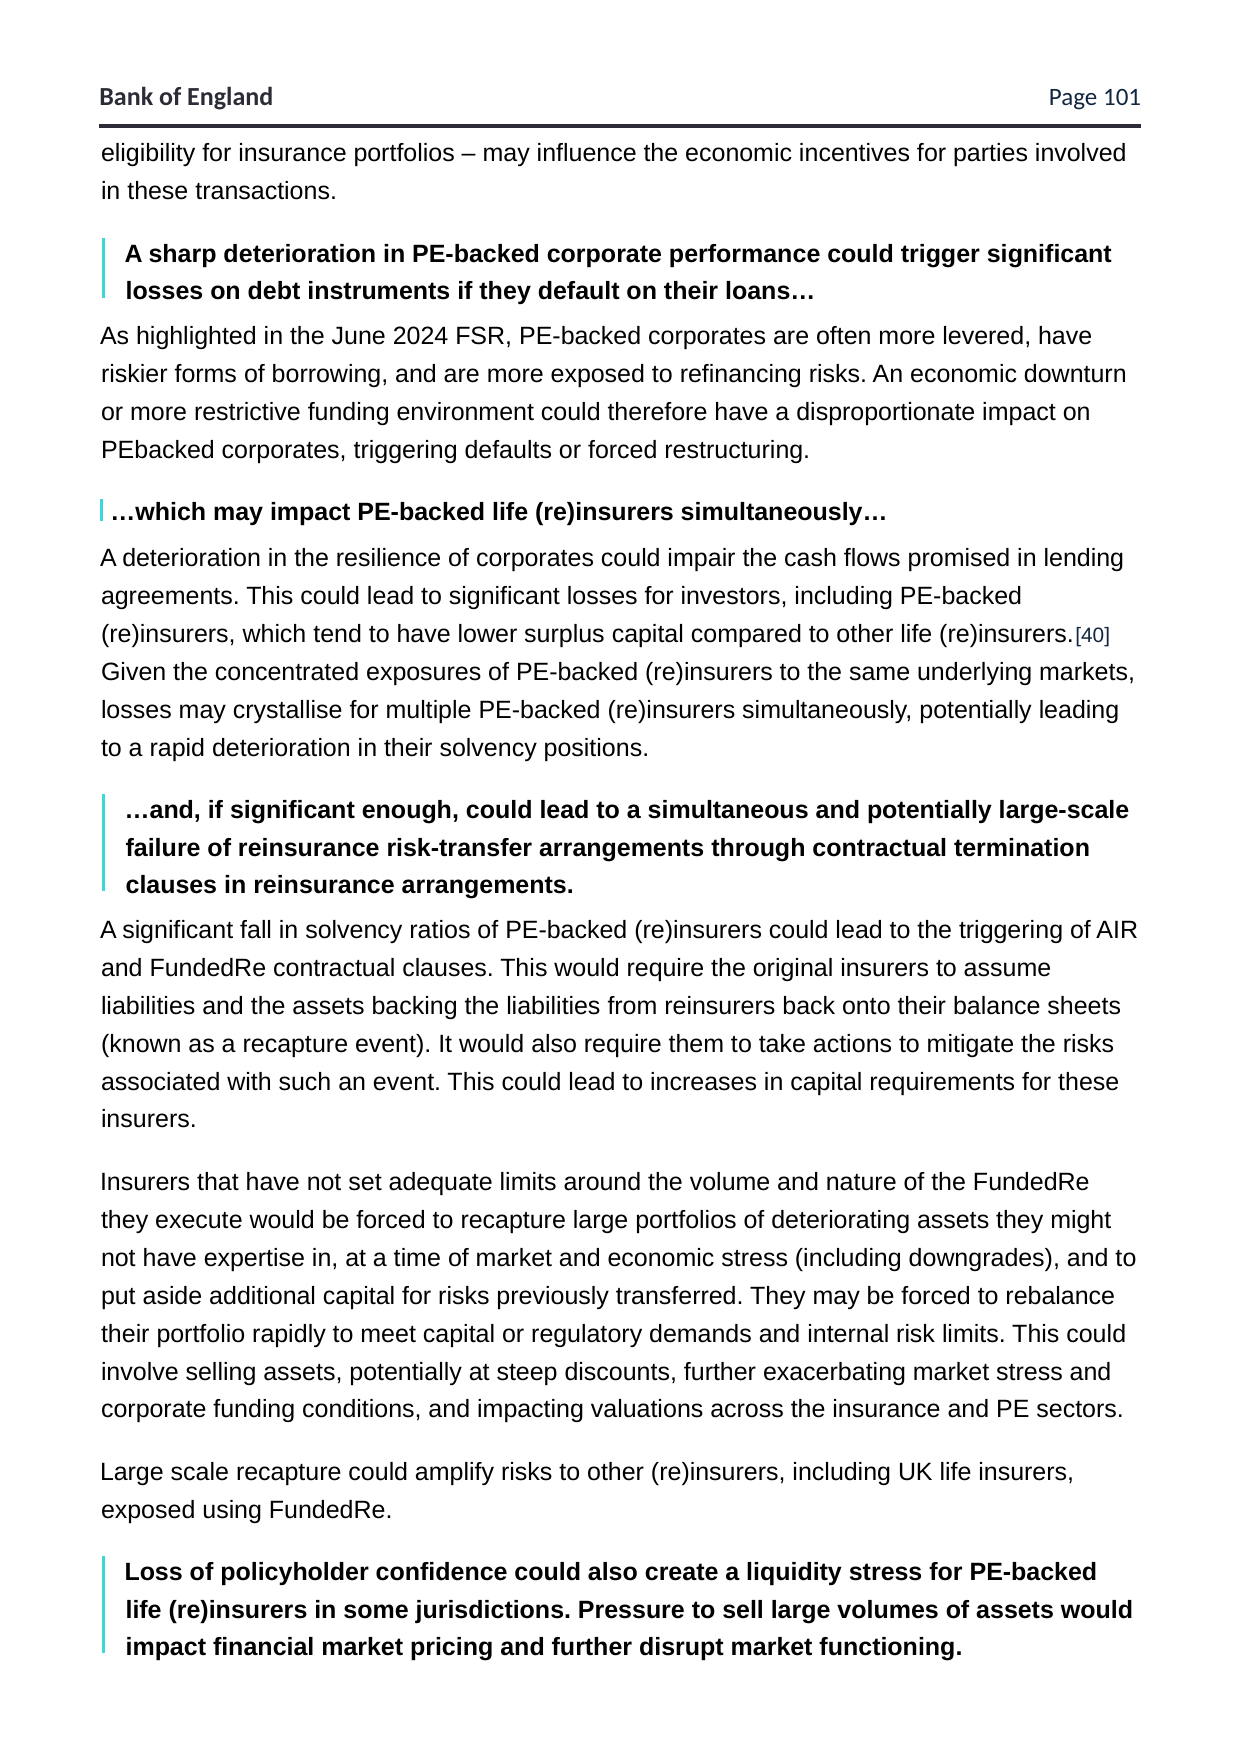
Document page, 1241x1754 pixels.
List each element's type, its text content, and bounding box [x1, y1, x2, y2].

text As highlighted in the June 2024 FSR, PE-backed corporates are often more levered, have riskier forms of borrowing, and are more exposed to refinancing risks. An economic downturn or more restrictive funding environment could therefore have a disproportionate impact on PEbacked corporates, triggering defaults or forced restructuring. [100, 321, 1140, 463]
text Insurers that have not set adequate limits around the volume and nature of the FundedRe they execute would be forced to recapture large portfolios of deteriorating assets they might not have expertise in, at a time of market and economic stress (including downgrades), and to put aside additional capital for risks previously transferred. They may be forced to rebalance their portfolio rapidly to meet capital or regulatory demands and internal risk limits. This could involve selling assets, potentially at steep discounts, further exacerbating market stress and corporate funding conditions, and impacting valuations across the insurance and PE sectors. [100, 1167, 1140, 1423]
text Loss of policyholder confidence could also create a liquidity stress for PE-backed life (re)insurers in some jurisdictions. Pressure to sell large volumes of assets would impact financial market pricing and further disrupt market functioning. [100, 1557, 1140, 1661]
text A sharp deterioration in PE-backed corporate performance could trigger significant losses on debt instruments if they default on their loans… [100, 239, 1140, 305]
text …and, if significant enough, could lead to a simultaneous and potentially large-scale failure of reinsurance risk-transfer arrangements through contractual termination clauses in reinsurance arrangements. [100, 795, 1140, 899]
text …which may impact PE-backed life (re)insurers simultaneously… [100, 497, 1140, 526]
text A significant fall in solvency ratios of PE-backed (re)insurers could lead to the triggering of AIR and FundedRe contractual clauses. This would require the original insurers to assume liabilities and the assets backing the liabilities from reinsurers back onto their balance sheets (known as a recapture event). It would also require them to take actions to mitigate the risks associated with such an event. This could lead to increases in capital requirements for these insurers. [100, 915, 1140, 1133]
text Large scale recapture could amplify risks to other (re)insurers, including UK life insurers, exposed using FundedRe. [100, 1457, 1140, 1523]
text A deterioration in the resilience of corporates could impair the cash flows promised in lending agreements. This could lead to significant losses for investors, including PE-backed (re)insurers, which tend to have lower surplus capital compared to other life (re)insurers.[40] Given the concentrated exposures of PE-backed (re)insurers to the same underlying markets, losses may crystallise for multiple PE-backed (re)insurers simultaneously, potentially leading to a rapid deterioration in their solvency positions. [100, 543, 1140, 761]
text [100, 114, 1140, 205]
